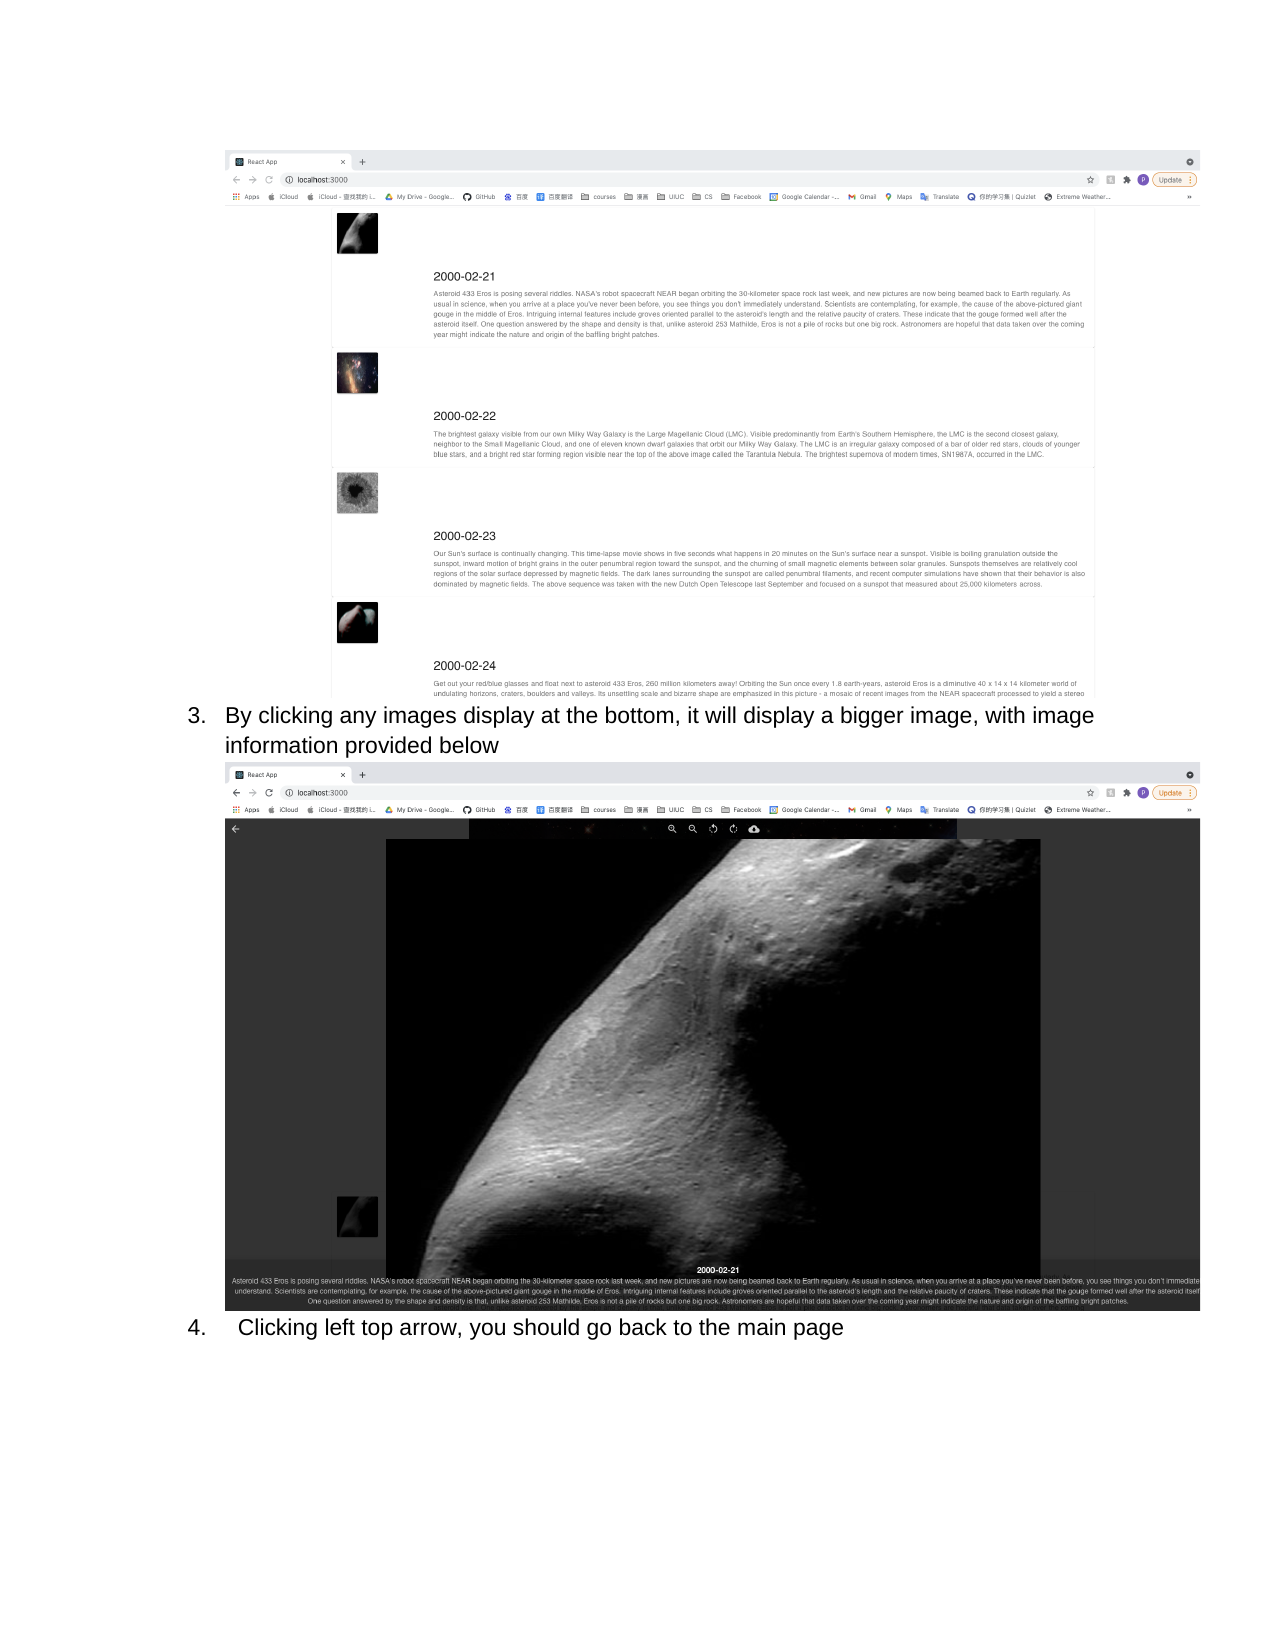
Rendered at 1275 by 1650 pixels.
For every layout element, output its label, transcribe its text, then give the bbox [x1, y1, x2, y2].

list Clicking left top arrow, you should go back to the main page [187, 1314, 1125, 1340]
picture [225, 762, 1200, 1311]
picture [225, 150, 1200, 698]
list By clicking any images display at the bottom, it will display a bigger image, with image information provided below [187, 702, 1125, 758]
